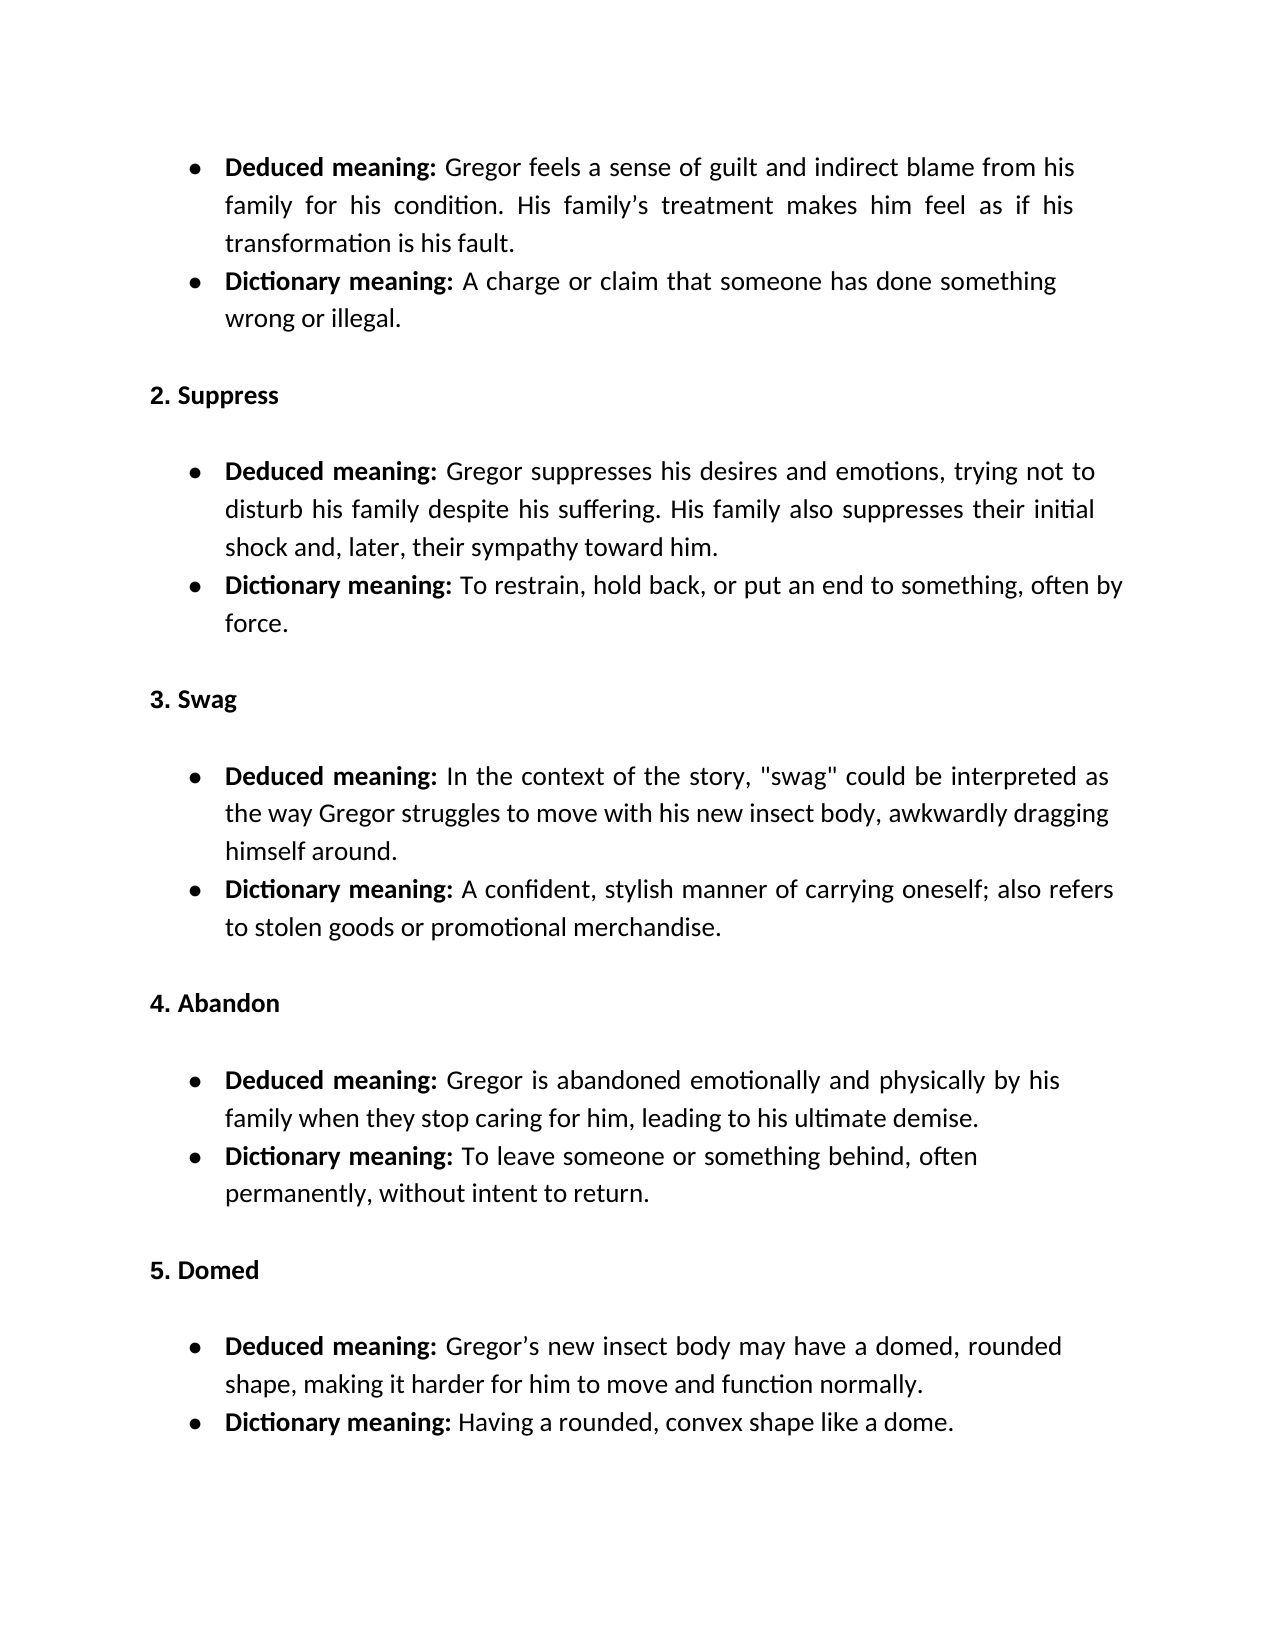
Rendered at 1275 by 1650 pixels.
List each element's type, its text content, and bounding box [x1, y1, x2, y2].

list Deduced meaning: Gregor is abandoned emotionally and physically by his family when they stop caring for him, leading to his ultimate demise. [187, 1063, 1060, 1134]
subtitle Swag [150, 682, 1125, 715]
subtitle Abandon [150, 987, 1125, 1019]
list Dictionary meaning: Having a rounded, convex shape like a dome. [187, 1405, 1064, 1438]
subtitle Domed [150, 1253, 1125, 1286]
list Deduced meaning: Gregor suppresses his desires and emotions, trying not to disturb his family despite his suffering. His family also suppresses their initial shock and, later, their sympathy toward him. [187, 454, 1096, 563]
list Dictionary meaning: A charge or claim that someone has done something wrong or illegal. [187, 264, 1058, 335]
list Deduced meaning: In the context of the story, "swag" could be interpreted as the way Gregor struggles to move with his new insect body, awkwardly dragging himself around. [187, 759, 1110, 867]
subtitle Suppress [150, 378, 1125, 411]
list Deduced meaning: Gregor feels a sense of guilt and indirect blame from his family for his condition. His family’s treatment makes him feel as if his transformation is his fault. [187, 150, 1076, 259]
list Dictionary meaning: To restrain, hold back, or put an end to something, often by force. [187, 568, 1124, 639]
list Dictionary meaning: To leave someone or something behind, often permanently, without intent to return. [187, 1139, 978, 1210]
list Dictionary meaning: A confident, stylish manner of carrying oneself; also refers to stolen goods or promotional merchandise. [187, 872, 1114, 943]
list Deduced meaning: Gregor’s new insect body may have a domed, rounded shape, making it harder for him to move and function normally. [187, 1329, 1064, 1400]
